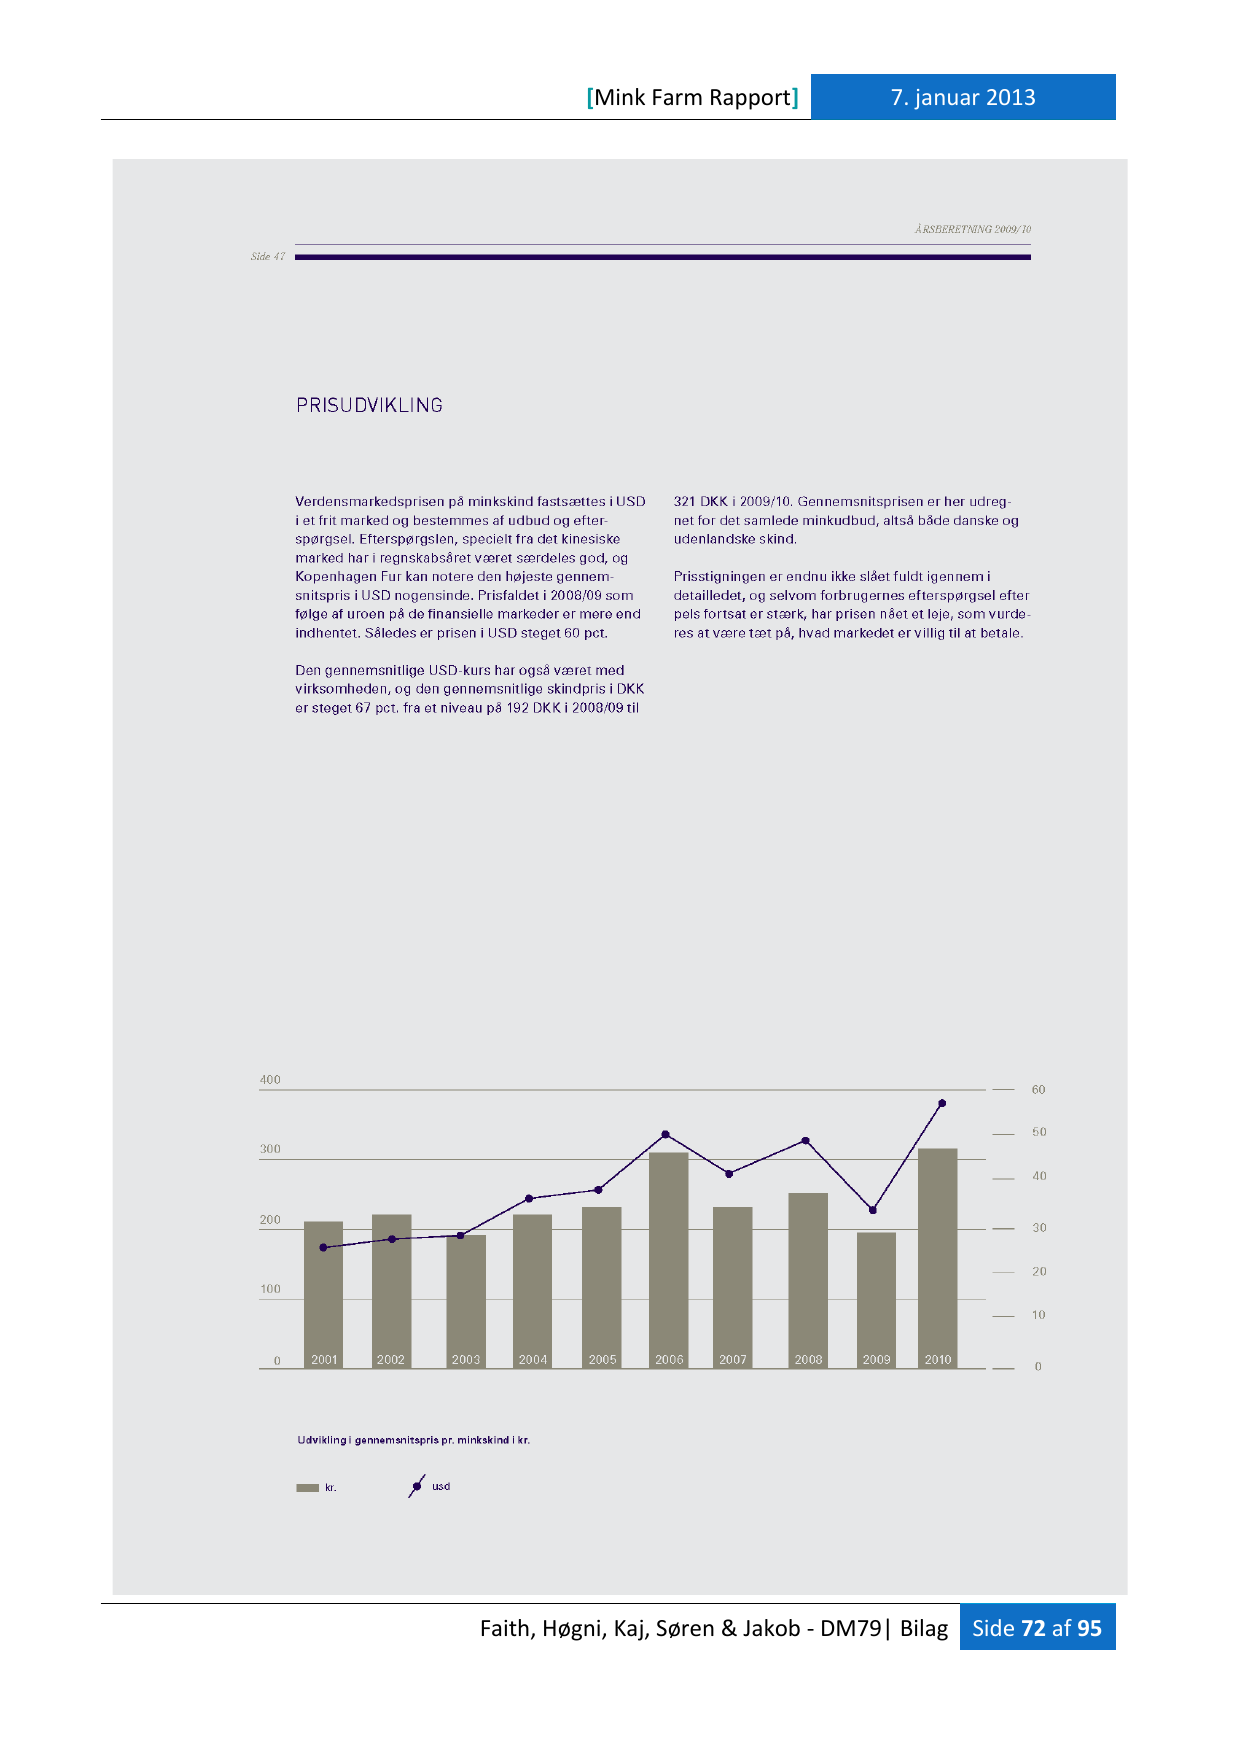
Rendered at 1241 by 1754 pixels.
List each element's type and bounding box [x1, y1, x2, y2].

picture [112, 159, 1128, 1595]
table_header [101, 151, 1139, 1603]
